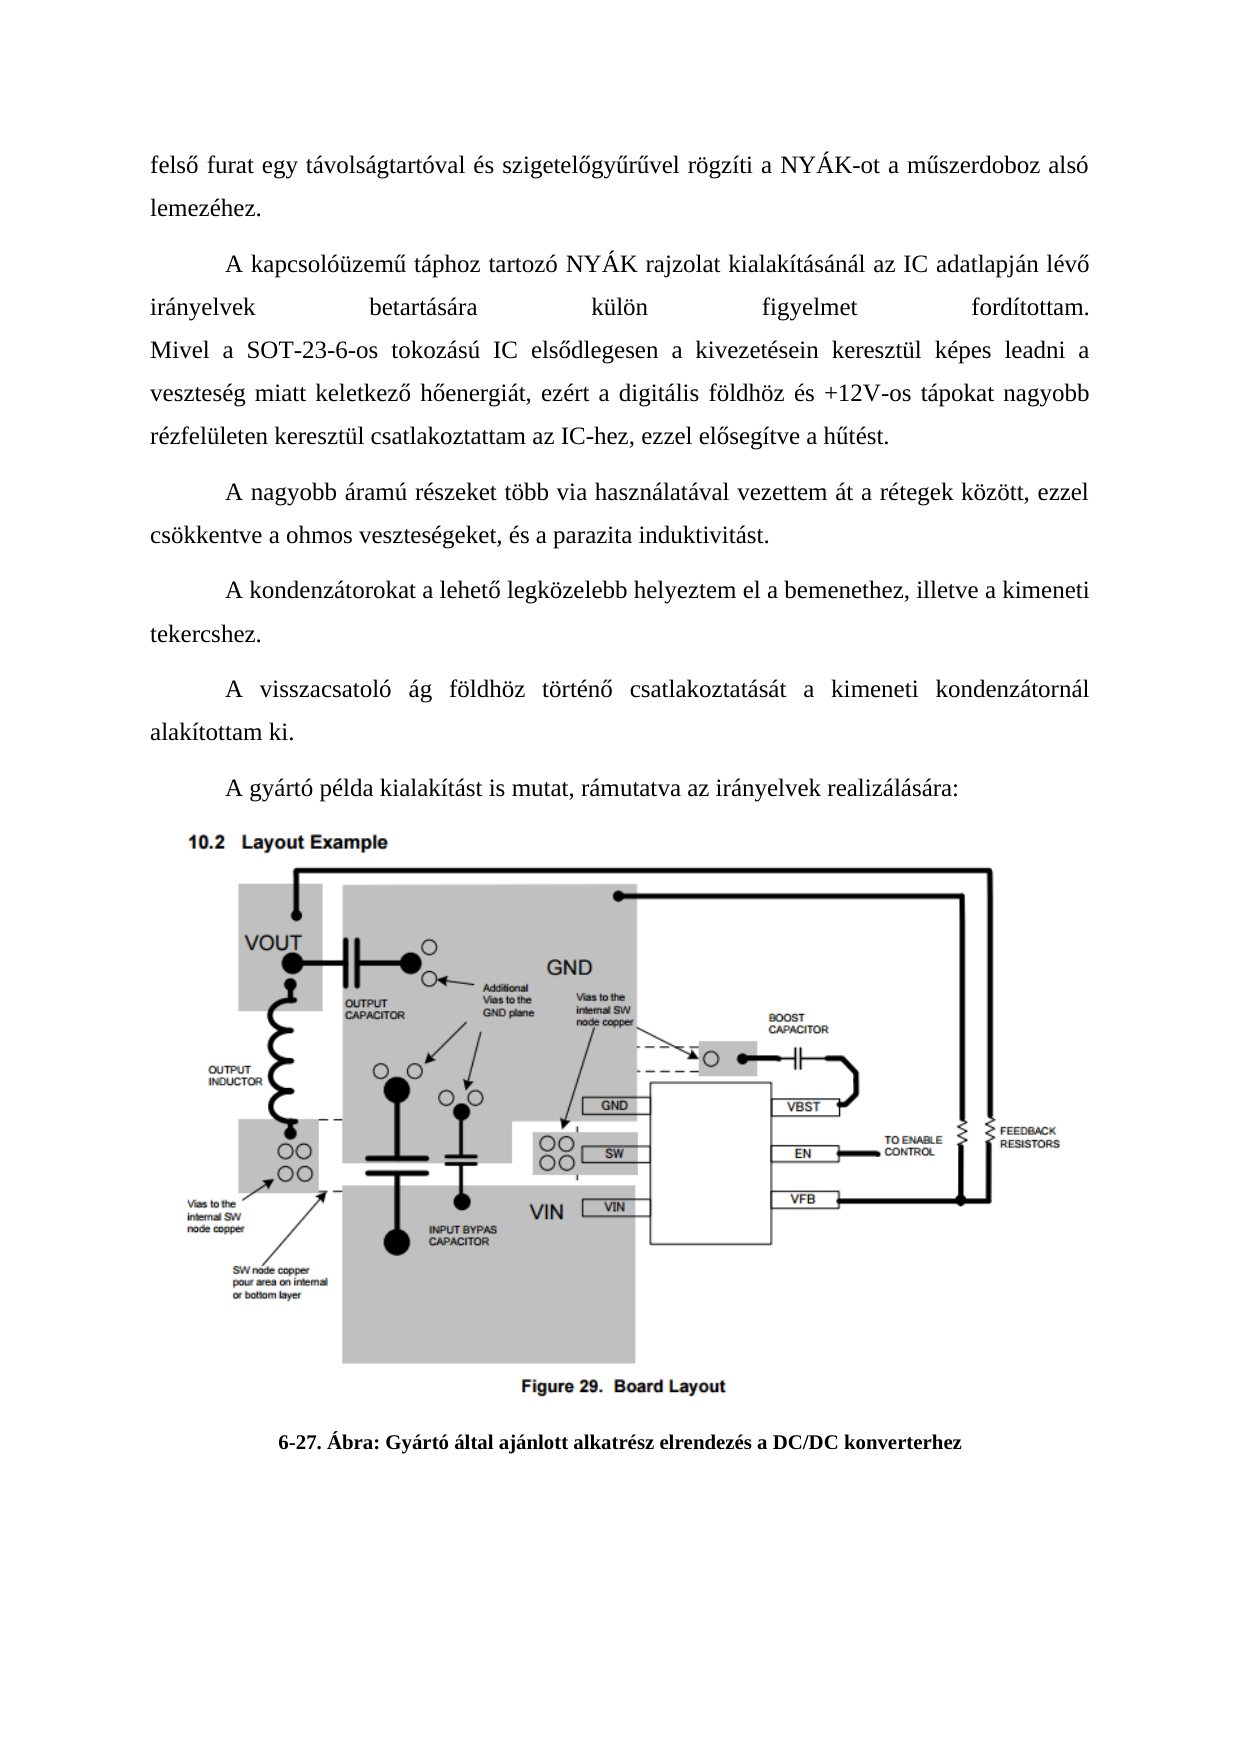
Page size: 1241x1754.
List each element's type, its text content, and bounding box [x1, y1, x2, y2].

picture [175, 828, 1066, 1404]
text A kondenzátorokat a lehető legközelebb helyeztem el a bemenethez, illetve a kimeneti tekercshez. [150, 576, 1090, 647]
text A kapcsolóüzemű táphoz tartozó NYÁK rajzolat kialakításánál az IC adatlapján lévő irányelvek betartására külön figyelmet fordítottam. Mivel a SOT-23-6-os tokozású IC elsődlegesen a kivezetésein keresztül képes leadni a veszteség miatt keletkező hőenergiát, ezért a digitális földhöz és +12V-os tápokat nagyobb rézfelületen keresztül csatlakoztattam az IC-hez, ezzel elősegítve a hűtést. [150, 249, 1090, 450]
text A gyártó példa kialakítást is mutat, rámutatva az irányelvek realizálására: [150, 773, 1090, 802]
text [150, 150, 1090, 222]
text A visszacsatoló ág földhöz történő csatlakoztatását a kimeneti kondenzátornál alakítottam ki. [150, 674, 1090, 746]
text A nagyobb áramú részeket több via használatával vezettem át a rétegek között, ezzel csökkentve a ohmos veszteségeket, és a parazita induktivitást. [150, 477, 1090, 549]
